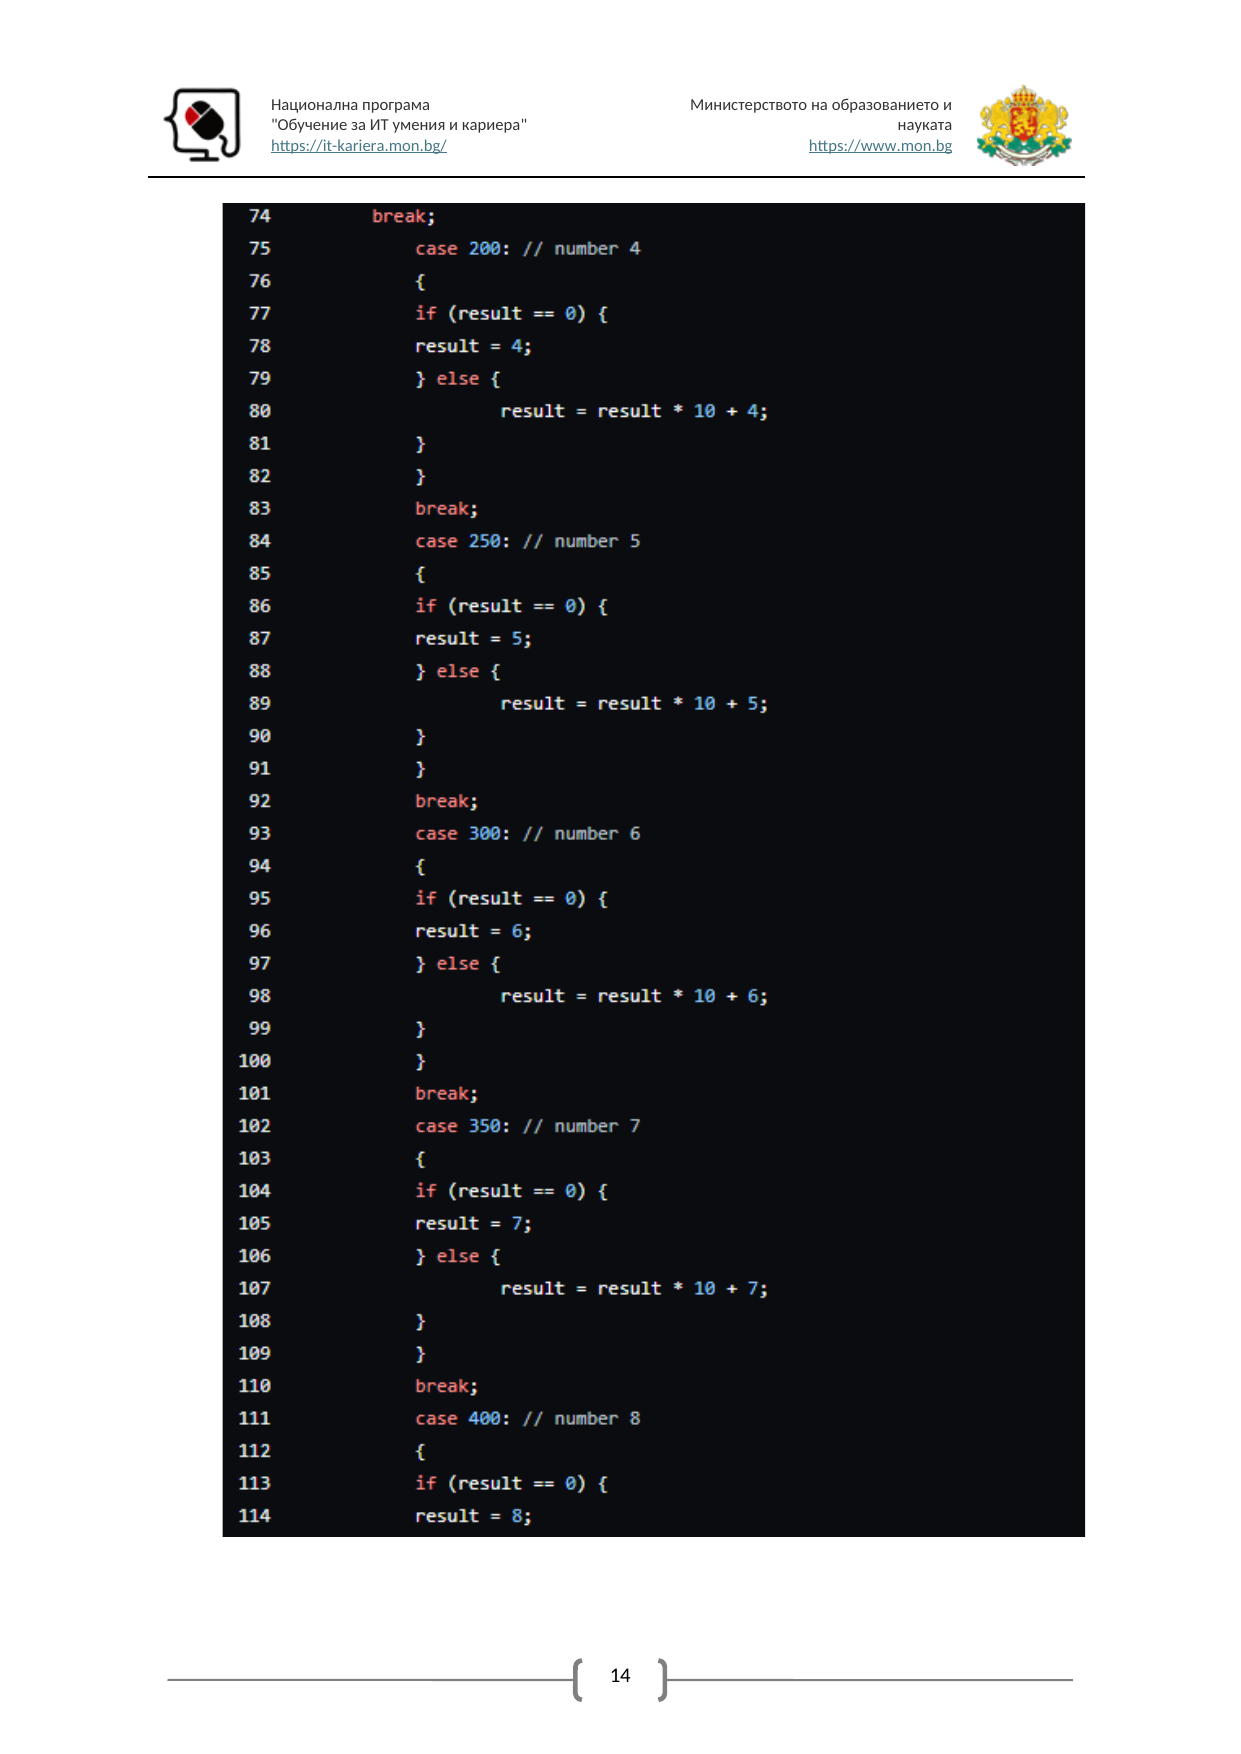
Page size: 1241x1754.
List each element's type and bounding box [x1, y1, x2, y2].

picture [976, 84, 1072, 166]
picture [159, 80, 249, 170]
picture [222, 203, 1085, 1537]
